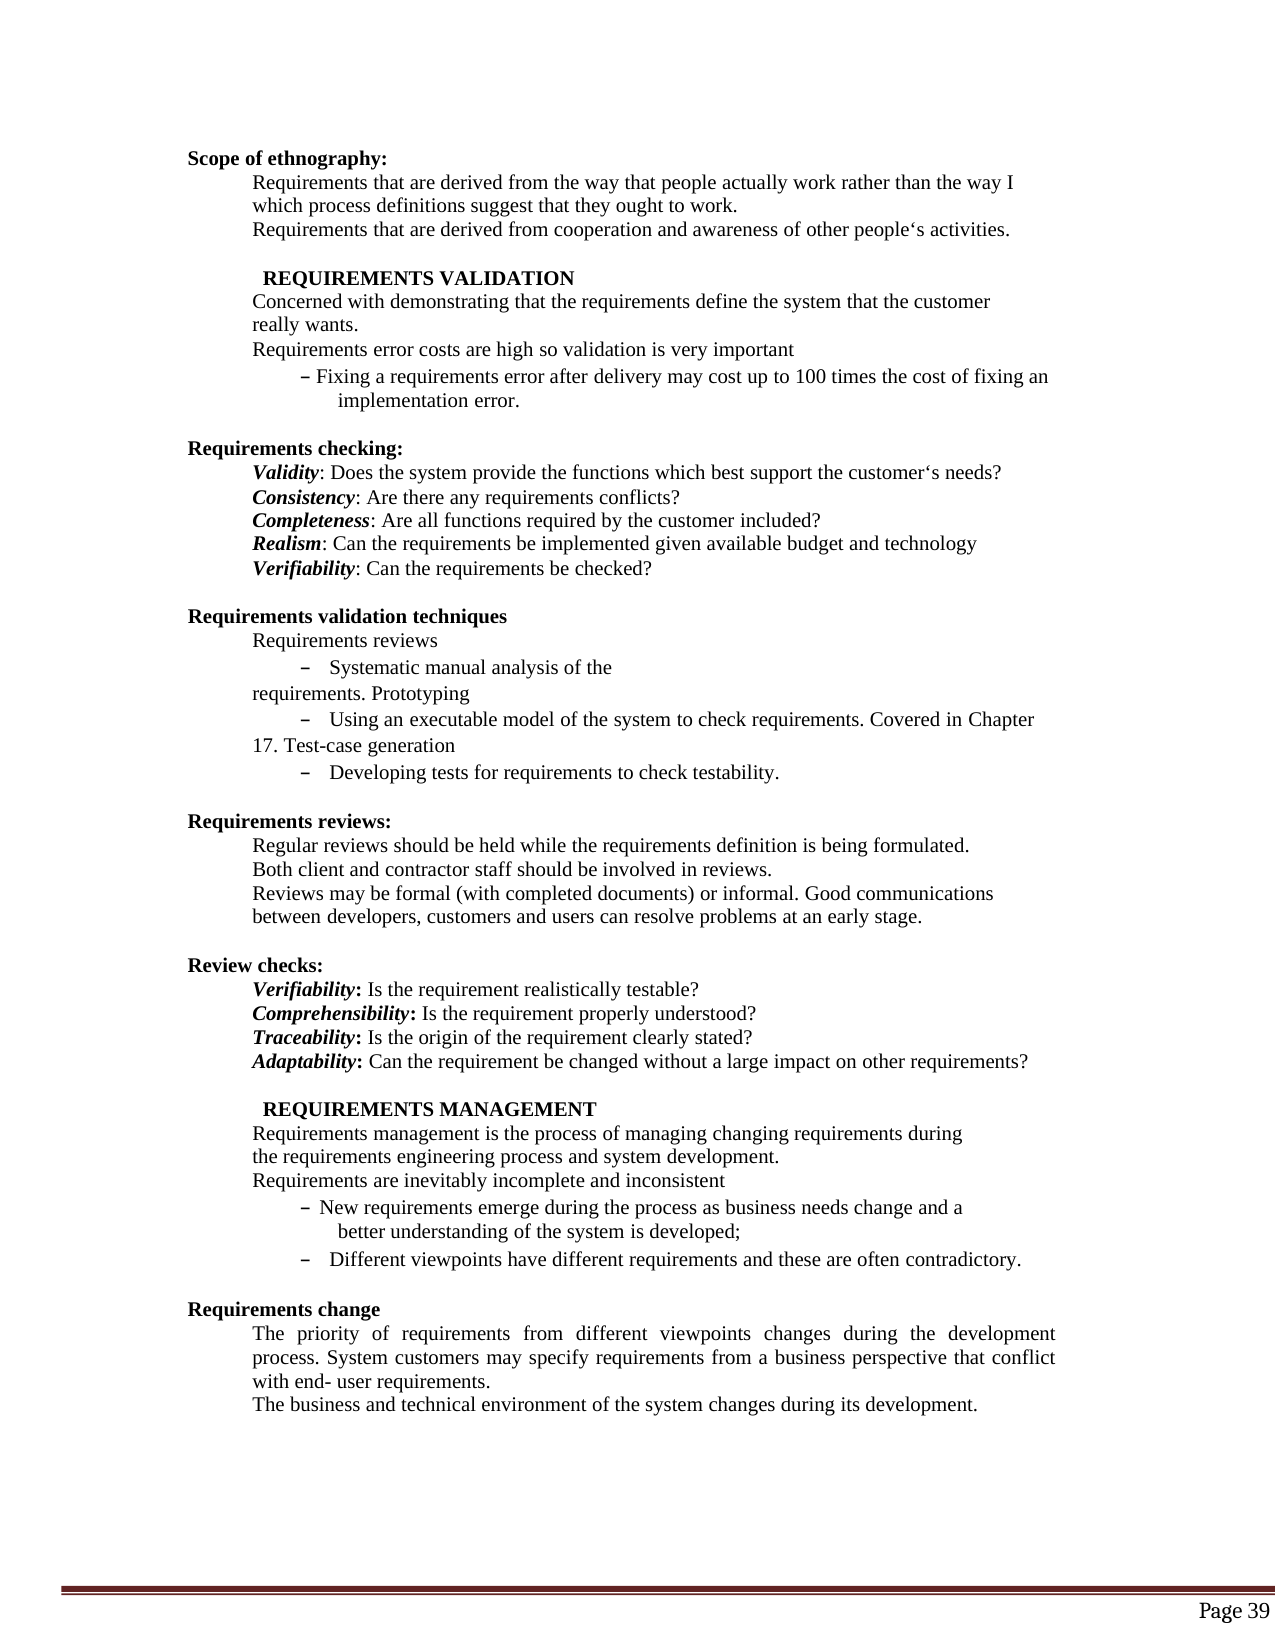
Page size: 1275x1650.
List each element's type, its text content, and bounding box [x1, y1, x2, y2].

text Scope of ethnography: [187, 147, 1275, 170]
text Verifiability: Can the requirements be checked? [252, 556, 1275, 579]
text Adaptability: Can the requirement be changed without a large impact on other requirements? [252, 1049, 1275, 1073]
text Concerned with demonstrating that the requirements define the system that the customer really wants. [252, 291, 1011, 336]
text Requirements that are derived from cooperation and awareness of other people‘s activities. [252, 217, 1275, 241]
subtitle Review checks: [187, 953, 1275, 977]
list Systematic manual analysis of the requirements. Prototyping [252, 652, 730, 704]
text Realism: Can the requirements be implemented given available budget and technology [252, 532, 1275, 556]
subtitle REQUIREMENTS VALIDATION [263, 266, 1275, 290]
subtitle Requirements change [187, 1297, 1275, 1321]
text The priority of requirements from different viewpoints changes during the development process. System customers may specify requirements from a business perspective that conflict with end- user requirements. [252, 1321, 1056, 1393]
text Verifiability: Is the requirement realistically testable? Comprehensibility: Is the requirement properly understood? Traceability: Is the origin of the requirement clearly stated? [252, 977, 767, 1049]
subtitle REQUIREMENTS MANAGEMENT [263, 1098, 1275, 1121]
text Requirements are inevitably incomplete and inconsistent [252, 1168, 1275, 1192]
text Validity: Does the system provide the functions which best support the customer‘s needs? [252, 460, 1275, 484]
text The business and technical environment of the system changes during its development. [252, 1393, 1275, 1417]
subtitle Requirements checking: [187, 436, 1275, 460]
list New requirements emerge during the process as business needs change and a better understanding of the system is developed; [300, 1193, 1014, 1243]
subtitle Requirements validation techniques [64, 604, 630, 628]
text Requirements reviews [181, 628, 509, 652]
text Completeness: Are all functions required by the customer included? [252, 509, 1275, 532]
list Different viewpoints have different requirements and these are often contradictory. [300, 1244, 1275, 1272]
text – Fixing a requirements error after delivery may cost up to 100 times the cost of fixing an implementation error. [300, 362, 1078, 412]
subtitle Requirements reviews: [187, 809, 1275, 833]
text Requirements that are derived from the way that people actually work rather than the way I which process definitions suggest that they ought to work. [252, 171, 1024, 217]
text Requirements error costs are high so validation is very important [252, 337, 1275, 361]
text Consistency: Are there any requirements conflicts? [252, 484, 1275, 509]
list Using an executable model of the system to check requirements. Covered in Chapter 17. Test-case generation [252, 704, 1064, 757]
text Requirements management is the process of managing changing requirements during the requirements engineering process and system development. [252, 1122, 973, 1168]
text Regular reviews should be held while the requirements definition is being formulated. Both client and contractor staff should be involved in reviews. [252, 833, 973, 881]
text Reviews may be formal (with completed documents) or informal. Good communications between developers, customers and users can resolve problems at an early stage. [252, 882, 1011, 928]
list Developing tests for requirements to check testability. [300, 757, 1275, 786]
